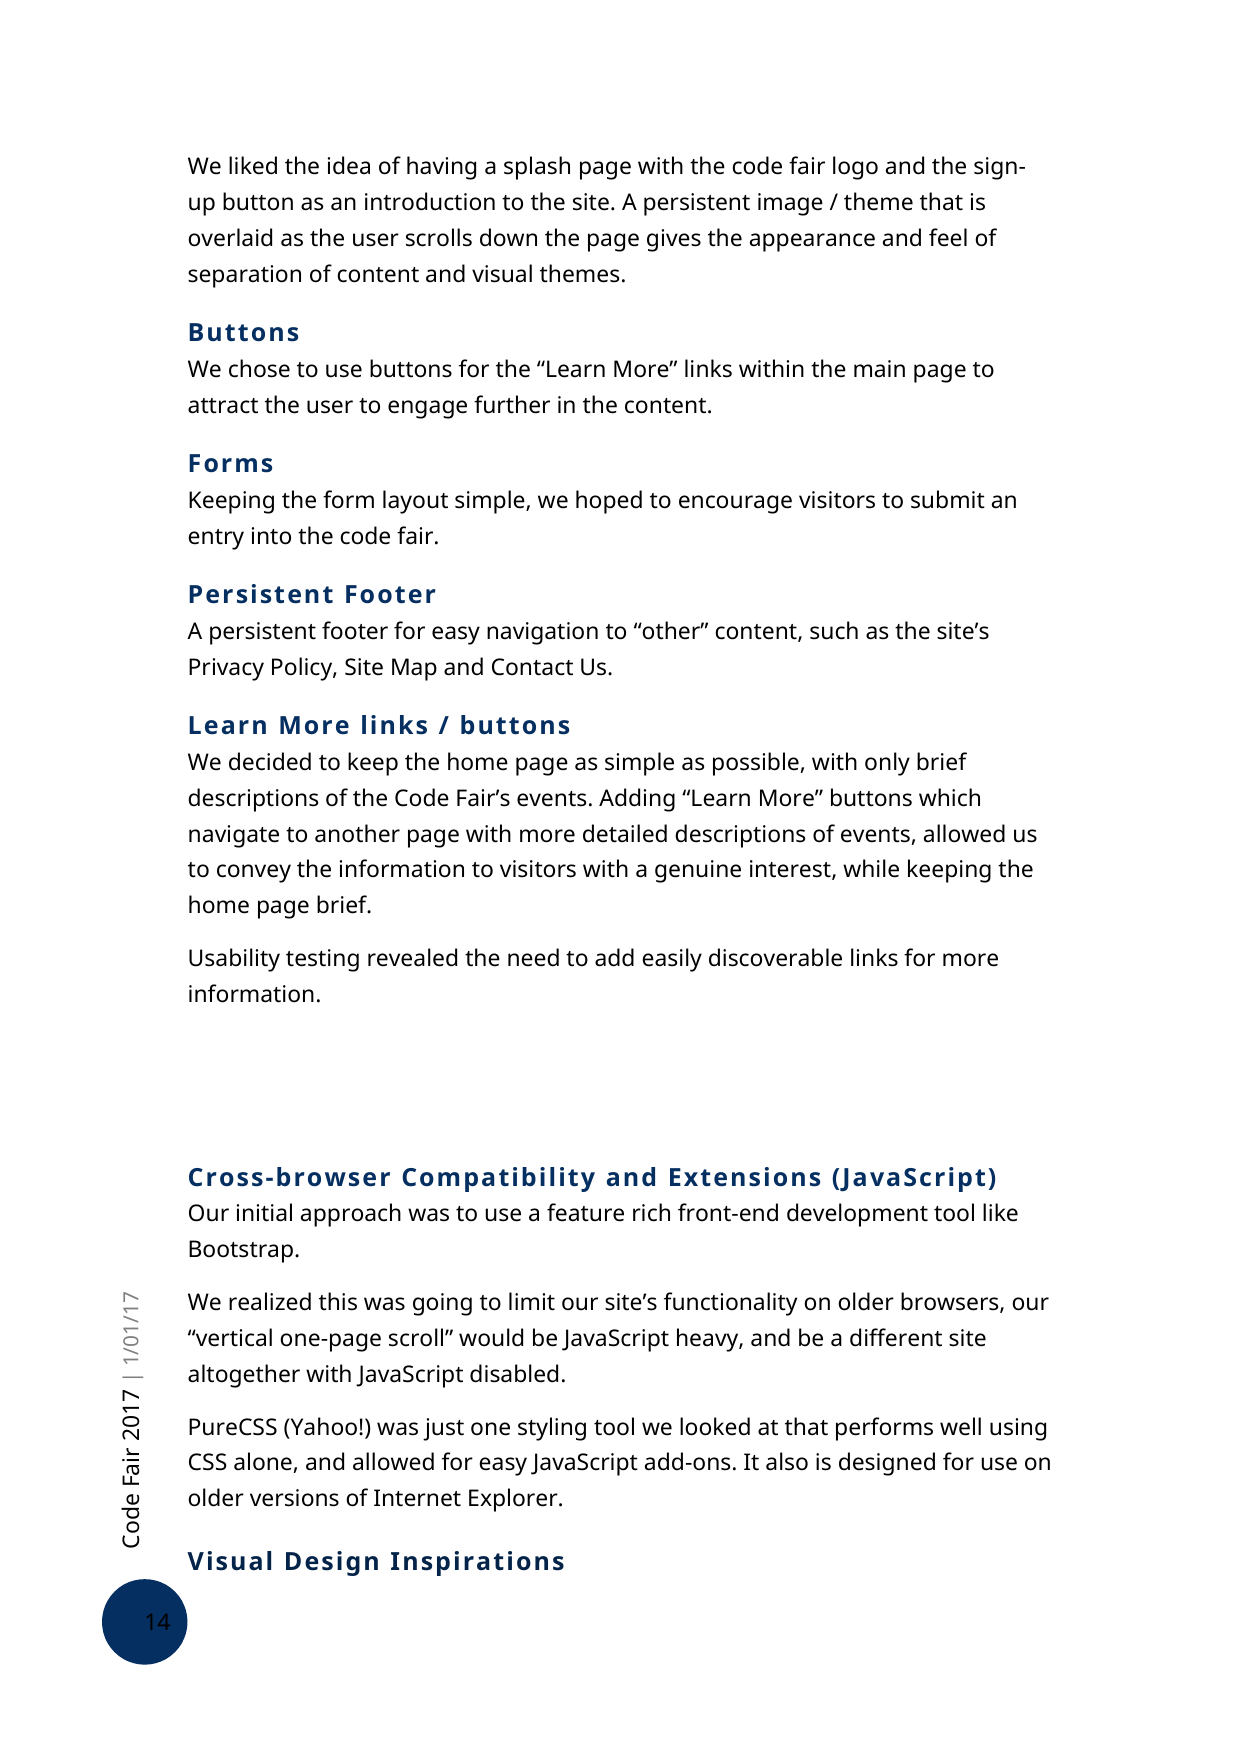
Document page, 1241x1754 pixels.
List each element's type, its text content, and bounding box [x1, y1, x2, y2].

subtitle Cross-browser Compatibility and Extensions (JavaScript) [187, 1159, 1053, 1193]
subtitle Persistent Footer [187, 576, 1053, 611]
subtitle Visual Design Inspirations [187, 1543, 1053, 1577]
subtitle Learn More links / buttons [187, 707, 1053, 741]
text We liked the idea of having a splash page with the code fair logo and the sign-up button as an introduction to the site. A persistent image / theme that is overlaid as the user scrolls down the page gives the appearance and feel of separation of content and visual themes. [187, 150, 1053, 289]
text We decided to keep the home page as simple as possible, with only brief descriptions of the Code Fair’s events. Adding “Learn More” buttons which navigate to another page with more detailed descriptions of events, allowed us to convey the information to visitors with a genuine interest, while keeping the home page brief. [187, 746, 1053, 921]
text Keeping the form layout simple, we hoped to encourage visitors to submit an entry into the code fair. [187, 484, 1053, 551]
text Our initial approach was to use a feature rich front-end development tool like Bootstrap. [187, 1197, 1053, 1264]
text Usability testing revealed the need to add easily discoverable links for more information. [187, 942, 1053, 1009]
text We chose to use buttons for the “Learn More” links within the main page to attract the user to engage further in the content. [187, 353, 1053, 420]
subtitle Buttons [187, 314, 1053, 349]
text A persistent footer for easy navigation to “other” content, such as the site’s Privacy Policy, Site Map and Contact Us. [187, 615, 1053, 682]
text PureCSS (Yahoo!) was just one styling tool we looked at that performs well using CSS alone, and allowed for easy JavaScript add-ons. It also is designed for use on older versions of Internet Explorer. [187, 1410, 1053, 1513]
subtitle Forms [187, 446, 1053, 479]
text We realized this was going to limit our site’s functionality on older browsers, our “vertical one-page scroll” would be JavaScript heavy, and be a different site altogether with JavaScript disabled. [187, 1286, 1053, 1389]
